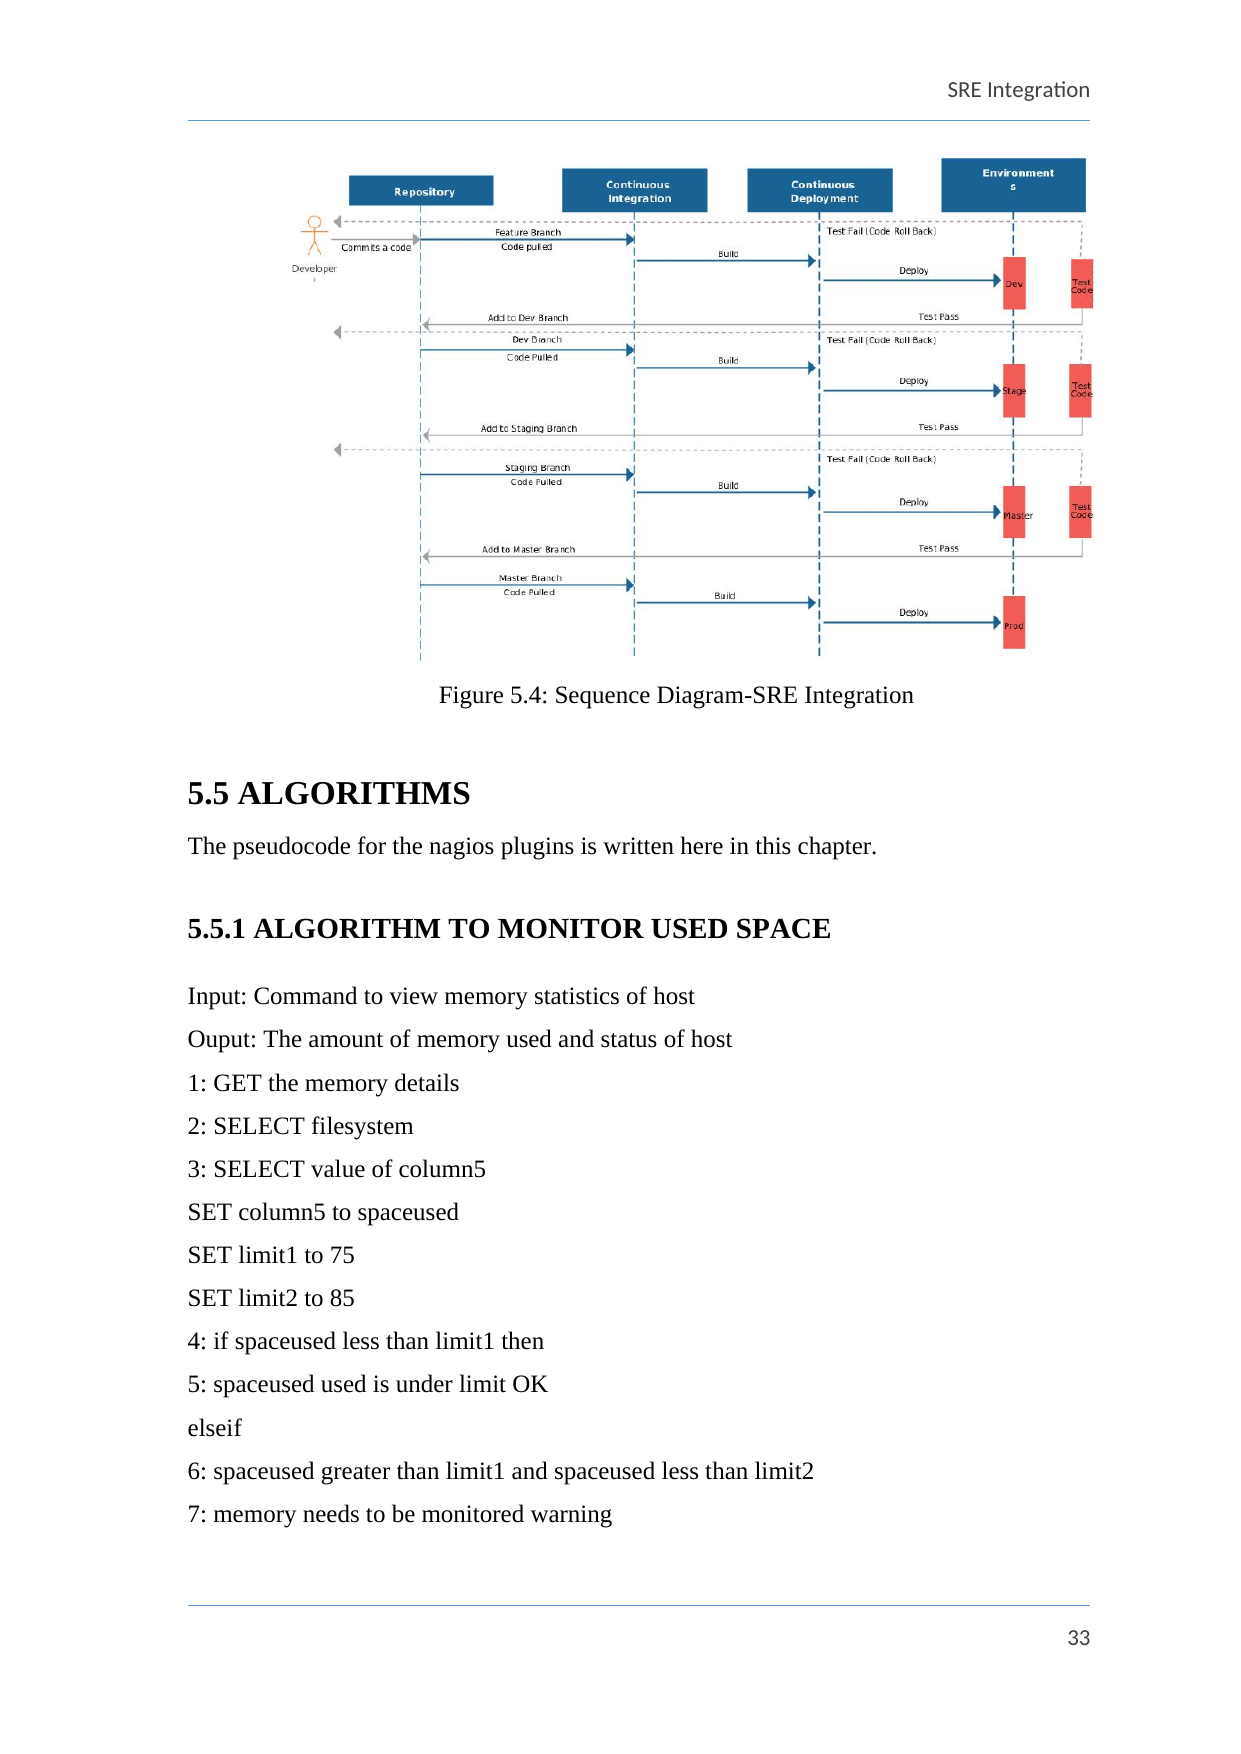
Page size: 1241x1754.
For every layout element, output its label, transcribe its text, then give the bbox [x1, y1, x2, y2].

text The pseudocode for the nagios plugins is written here in this chapter. [187, 831, 1090, 860]
text SET column5 to spaceused [187, 1197, 1090, 1226]
text 5.5.1 ALGORITHM TO MONITOR USED SPACE [187, 911, 1090, 944]
text 6: spaceused greater than limit1 and spaceused less than limit2 [187, 1456, 1090, 1484]
text Input: Command to view memory statistics of host [187, 981, 1090, 1010]
text 2: SELECT filesystem [187, 1111, 1090, 1139]
text 1: GET the memory details [187, 1068, 1090, 1096]
text Ouput: The amount of memory used and status of host [187, 1024, 1090, 1053]
text Figure 5.4: Sequence Diagram-SRE Integration [187, 680, 1090, 709]
text 5.5 ALGORITHMS [187, 773, 1090, 812]
text SET limit1 to 75 [187, 1240, 1090, 1269]
text SET limit2 to 85 [187, 1283, 1090, 1312]
text 3: SELECT value of column5 [187, 1154, 1090, 1183]
text 5: spaceused used is under limit OK [187, 1369, 1090, 1398]
text 4: if spaceused less than limit1 then [187, 1326, 1090, 1355]
text elseif [187, 1413, 1090, 1441]
picture [262, 148, 1149, 680]
text 7: memory needs to be monitored warning [187, 1499, 1090, 1528]
